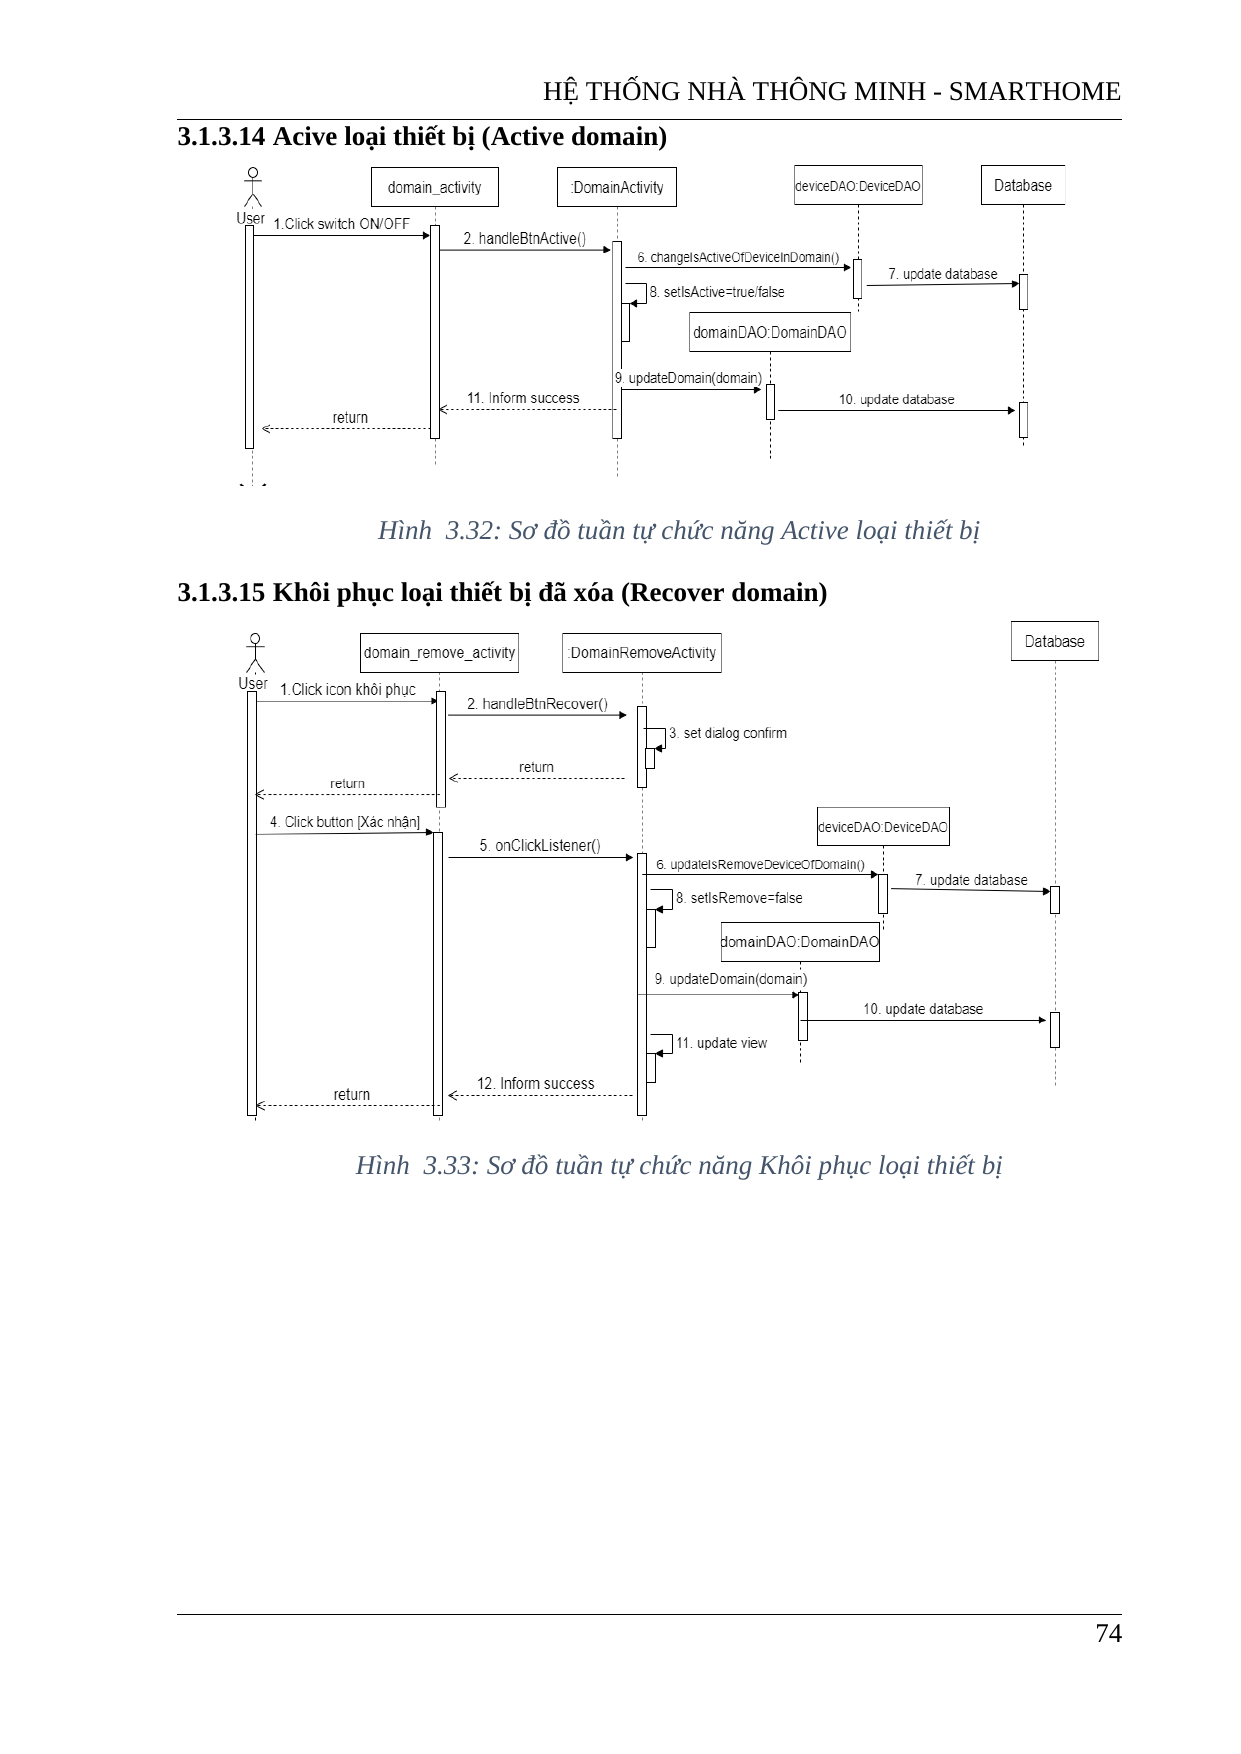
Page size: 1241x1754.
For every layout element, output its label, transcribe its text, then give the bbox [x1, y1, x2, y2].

picture [236, 165, 1066, 486]
subtitle Khôi phục loại thiết bị đã xóa (Recover domain) [177, 576, 1122, 607]
picture [236, 621, 1099, 1122]
subtitle Acive loại thiết bị (Active domain) [177, 120, 1122, 151]
